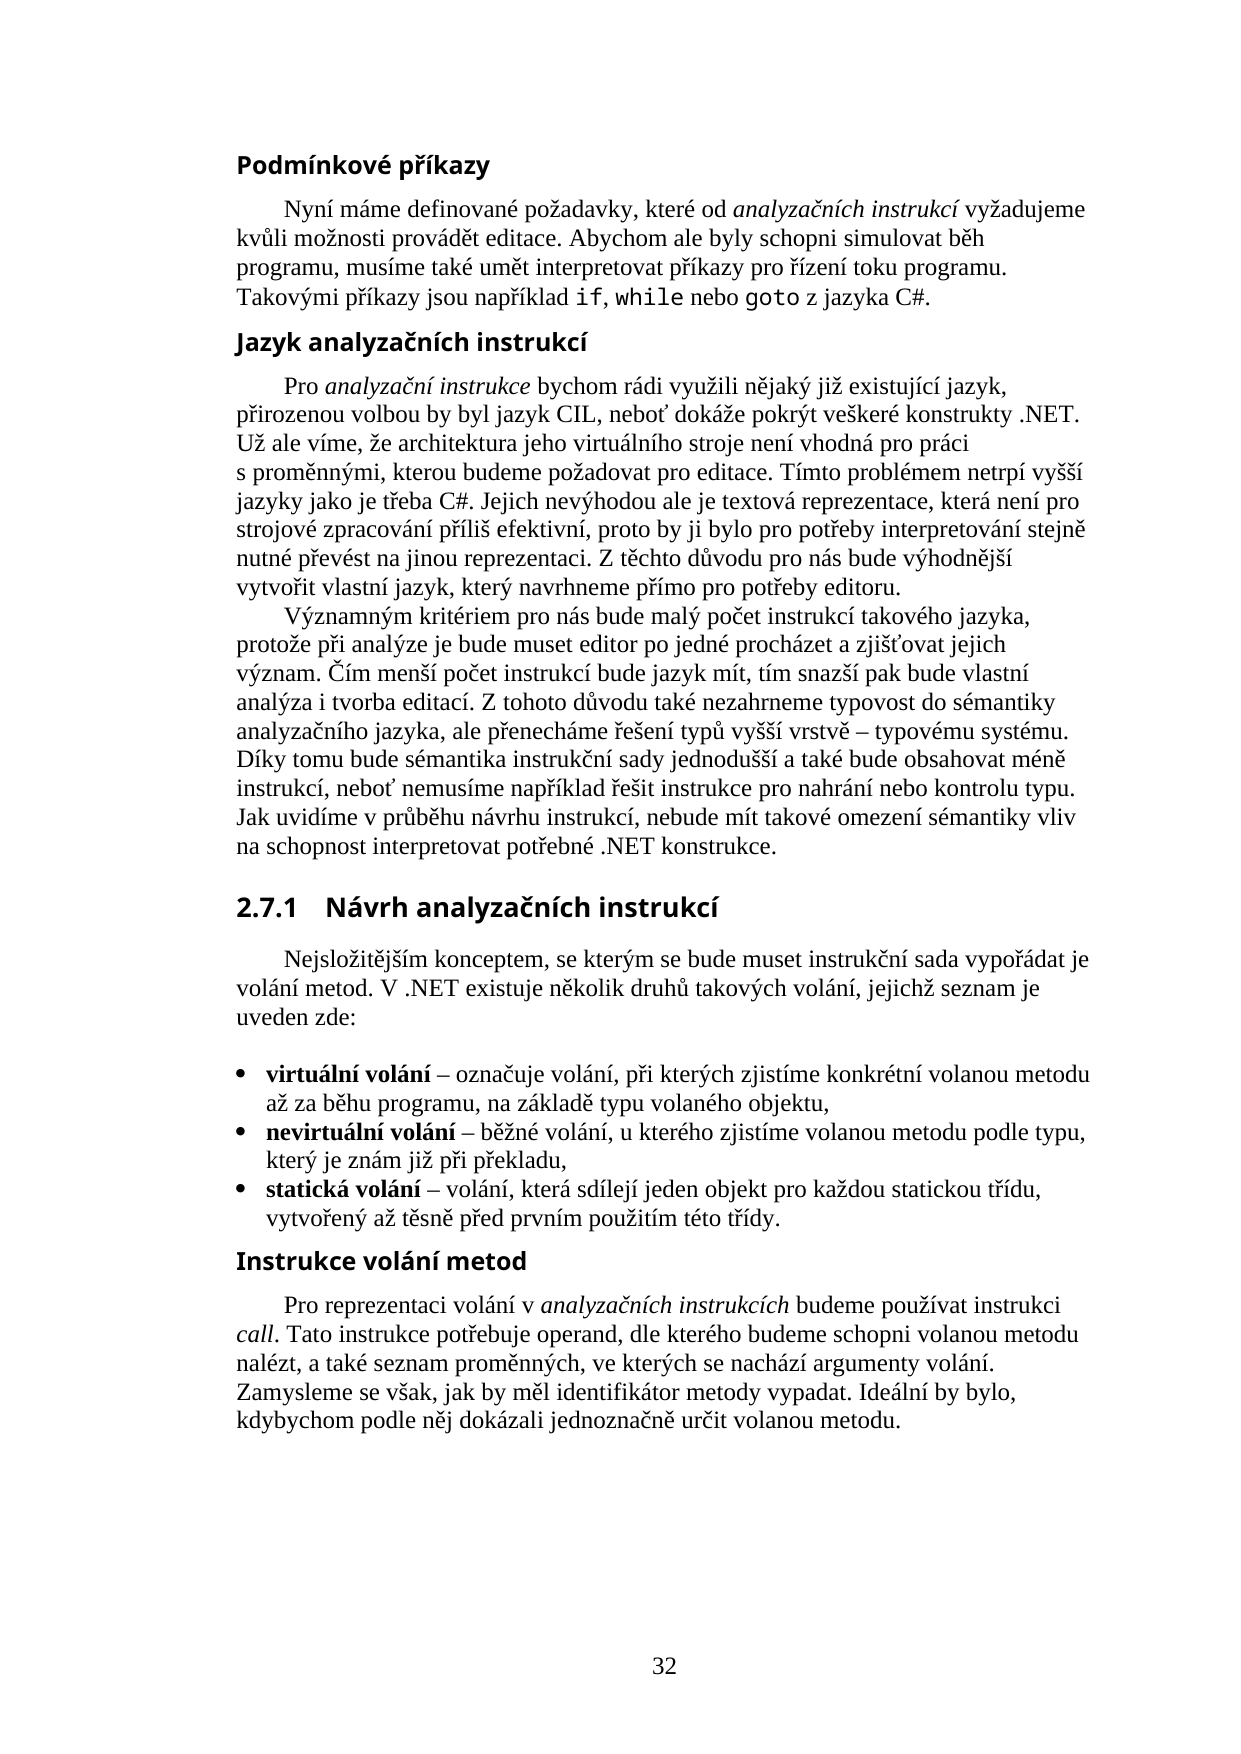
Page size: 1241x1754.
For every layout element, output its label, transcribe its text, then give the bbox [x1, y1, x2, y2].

text Pro analyzační instrukce bychom rádi využili nějaký již existující jazyk, přirozenou volbou by byl jazyk CIL, neboť dokáže pokrýt veškeré konstrukty .NET. Už ale víme, že architektura jeho virtuálního stroje není vhodná pro práci s proměnnými, kterou budeme požadovat pro editace. Tímto problémem netrpí vyšší jazyky jako je třeba C#. Jejich nevýhodou ale je textová reprezentace, která není pro strojové zpracování příliš efektivní, proto by ji bylo pro potřeby interpretování stejně nutné převést na jinou reprezentaci. Z těchto důvodu pro nás bude výhodnější vytvořit vlastní jazyk, který navrhneme přímo pro potřeby editoru. [236, 371, 1092, 601]
text Nejsložitějším konceptem, se kterým se bude muset instrukční sada vypořádat je volání metod. V .NET existuje několik druhů takových volání, jejichž seznam je uveden zde: [236, 944, 1092, 1030]
text Nyní máme definované požadavky, které od analyzačních instrukcí vyžadujeme kvůli možnosti provádět editace. Abychom ale byly schopni simulovat běh programu, musíme také umět interpretovat příkazy pro řízení toku programu. Takovými příkazy jsou například if, while nebo goto z jazyka C#. [236, 194, 1092, 312]
text Jazyk analyzačních instrukcí [236, 324, 1092, 358]
text Významným kritériem pro nás bude malý počet instrukcí takového jazyka, protože při analýze je bude muset editor po jedné procházet a zjišťovat jejich význam. Čím menší počet instrukcí bude jazyk mít, tím snazší pak bude vlastní analýza i tvorba editací. Z tohoto důvodu také nezahrneme typovost do sémantiky analyzačního jazyka, ale přenecháme řešení typů vyšší vrstvě – typovému systému. Díky tomu bude sémantika instrukční sady jednodušší a také bude obsahovat méně instrukcí, neboť nemusíme například řešit instrukce pro nahrání nebo kontrolu typu. Jak uvidíme v průběhu návrhu instrukcí, nebude mít takové omezení sémantiky vliv na schopnost interpretovat potřebné .NET konstrukce. [236, 601, 1092, 859]
text Instrukce volání metod [236, 1244, 1092, 1278]
list nevirtuální volání – běžné volání, u kterého zjistíme volanou metodu podle typu, který je znám již při překladu, [236, 1117, 1092, 1174]
list statická volání – volání, která sdílejí jeden objekt pro každou statickou třídu, vytvořený až těsně před prvním použitím této třídy. [236, 1174, 1092, 1232]
text Podmínkové příkazy [236, 148, 1092, 182]
list virtuální volání – označuje volání, při kterých zjistíme konkrétní volanou metodu až za běhu programu, na základě typu volaného objektu, [236, 1059, 1092, 1117]
subtitle Návrh analyzačních instrukcí [236, 889, 1092, 926]
text Pro reprezentaci volání v analyzačních instrukcích budeme používat instrukci call. Tato instrukce potřebuje operand, dle kterého budeme schopni volanou metodu nalézt, a také seznam proměnných, ve kterých se nachází argumenty volání. Zamysleme se však, jak by měl identifikátor metody vypadat. Ideální by bylo, kdybychom podle něj dokázali jednoznačně určit volanou metodu. [236, 1291, 1092, 1434]
